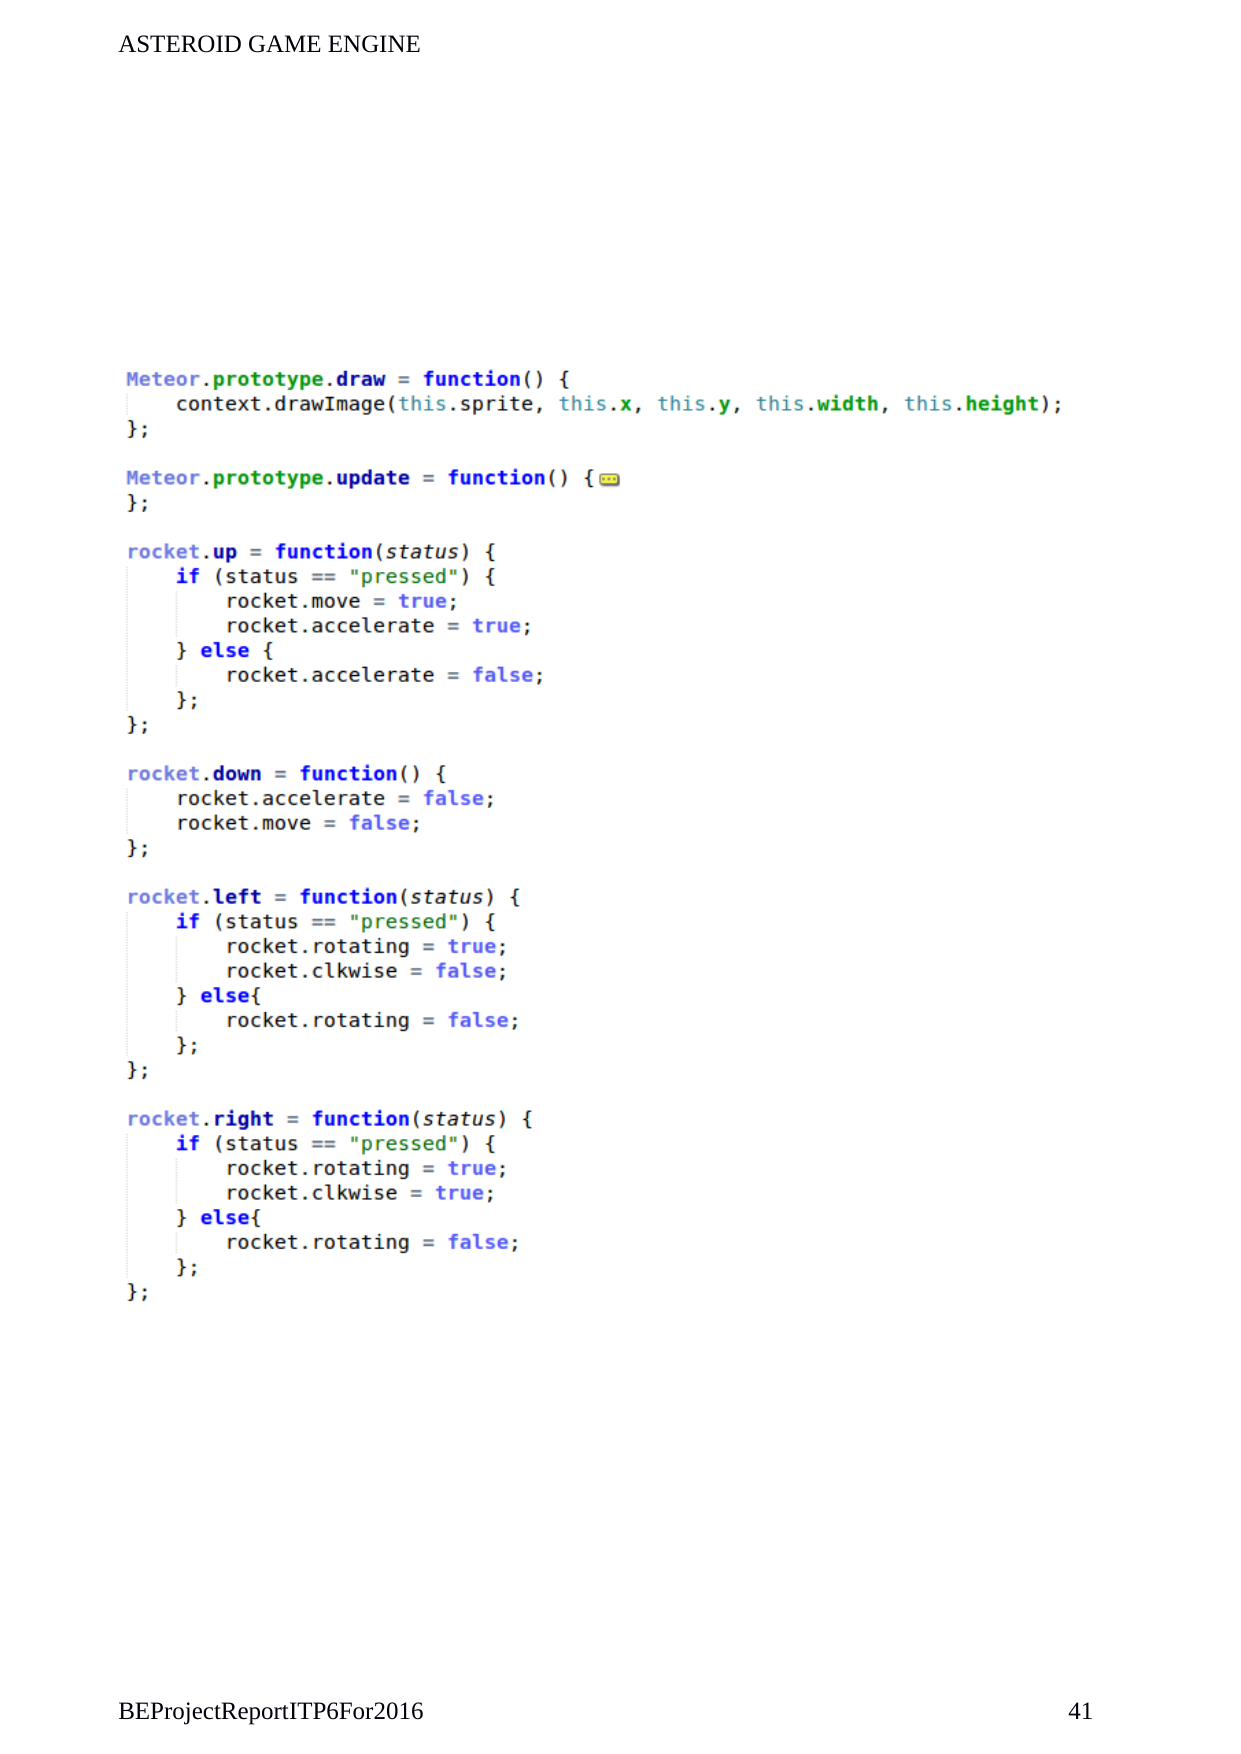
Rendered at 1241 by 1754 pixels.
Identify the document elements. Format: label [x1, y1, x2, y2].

picture [110, 360, 1115, 1308]
